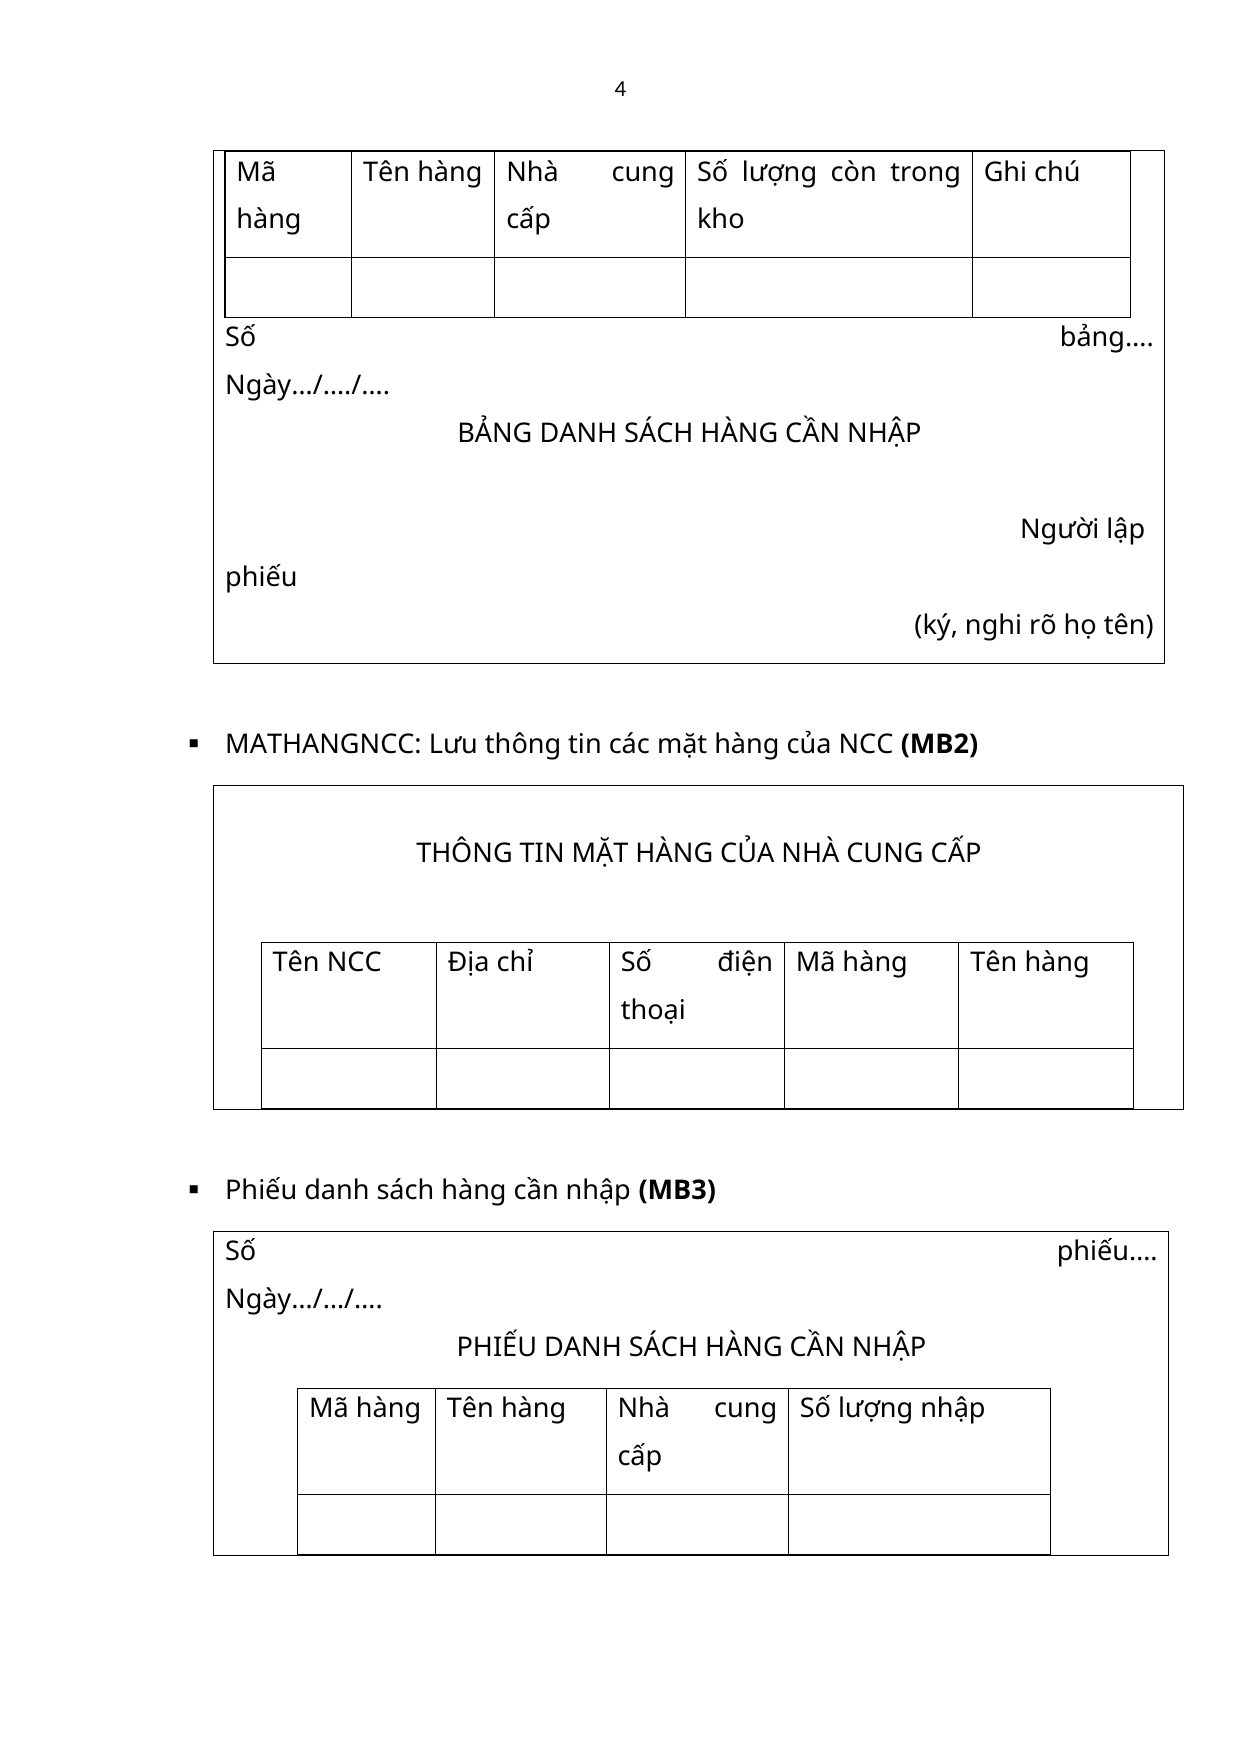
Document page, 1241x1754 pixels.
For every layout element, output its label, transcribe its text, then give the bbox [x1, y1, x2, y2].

table_header Số bảng…. Ngày…/…./…. BẢNG DANH SÁCH HÀNG CẦN NHẬP Người lập phiếu (ký, nghi rõ họ tên) [214, 151, 1164, 663]
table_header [214, 1232, 1168, 1555]
list MATHANGNCC: Lưu thông tin các mặt hàng của NCC (MB2) [187, 724, 1090, 761]
list Phiếu danh sách hàng cần nhập (MB3) [187, 1170, 1090, 1207]
table_header THÔNG TIN MẶT HÀNG CỦA NHÀ CUNG CẤP [214, 786, 1183, 1109]
